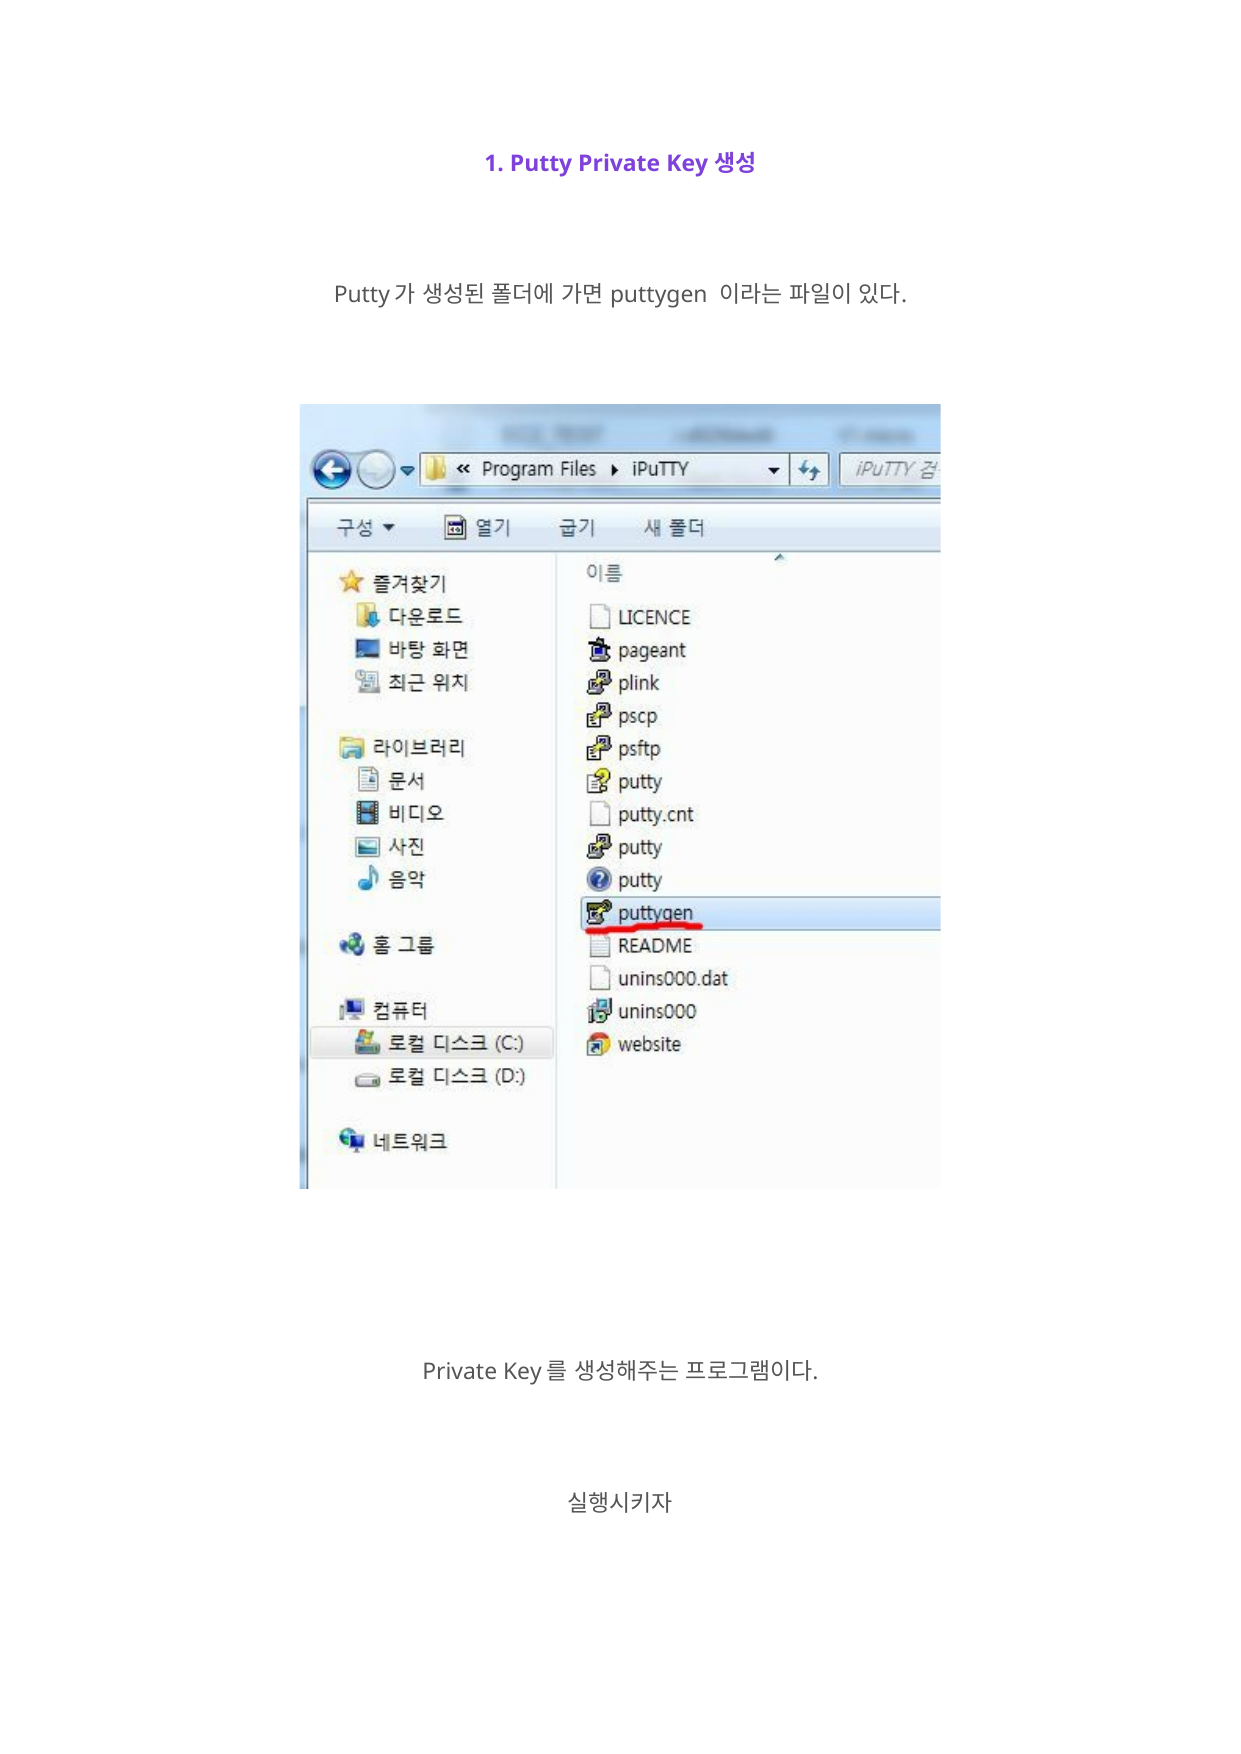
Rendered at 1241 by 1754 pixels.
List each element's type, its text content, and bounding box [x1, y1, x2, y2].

text Private Key를 생성해주는 프로그램이다. [75, 1350, 1165, 1386]
picture [299, 404, 941, 1189]
text 실행시키자 [75, 1482, 1165, 1518]
text 1. Putty Private Key 생성 [75, 141, 1165, 178]
text Putty가 생성된 폴더에 가면 puttygen 이라는 파일이 있다. [75, 273, 1165, 309]
